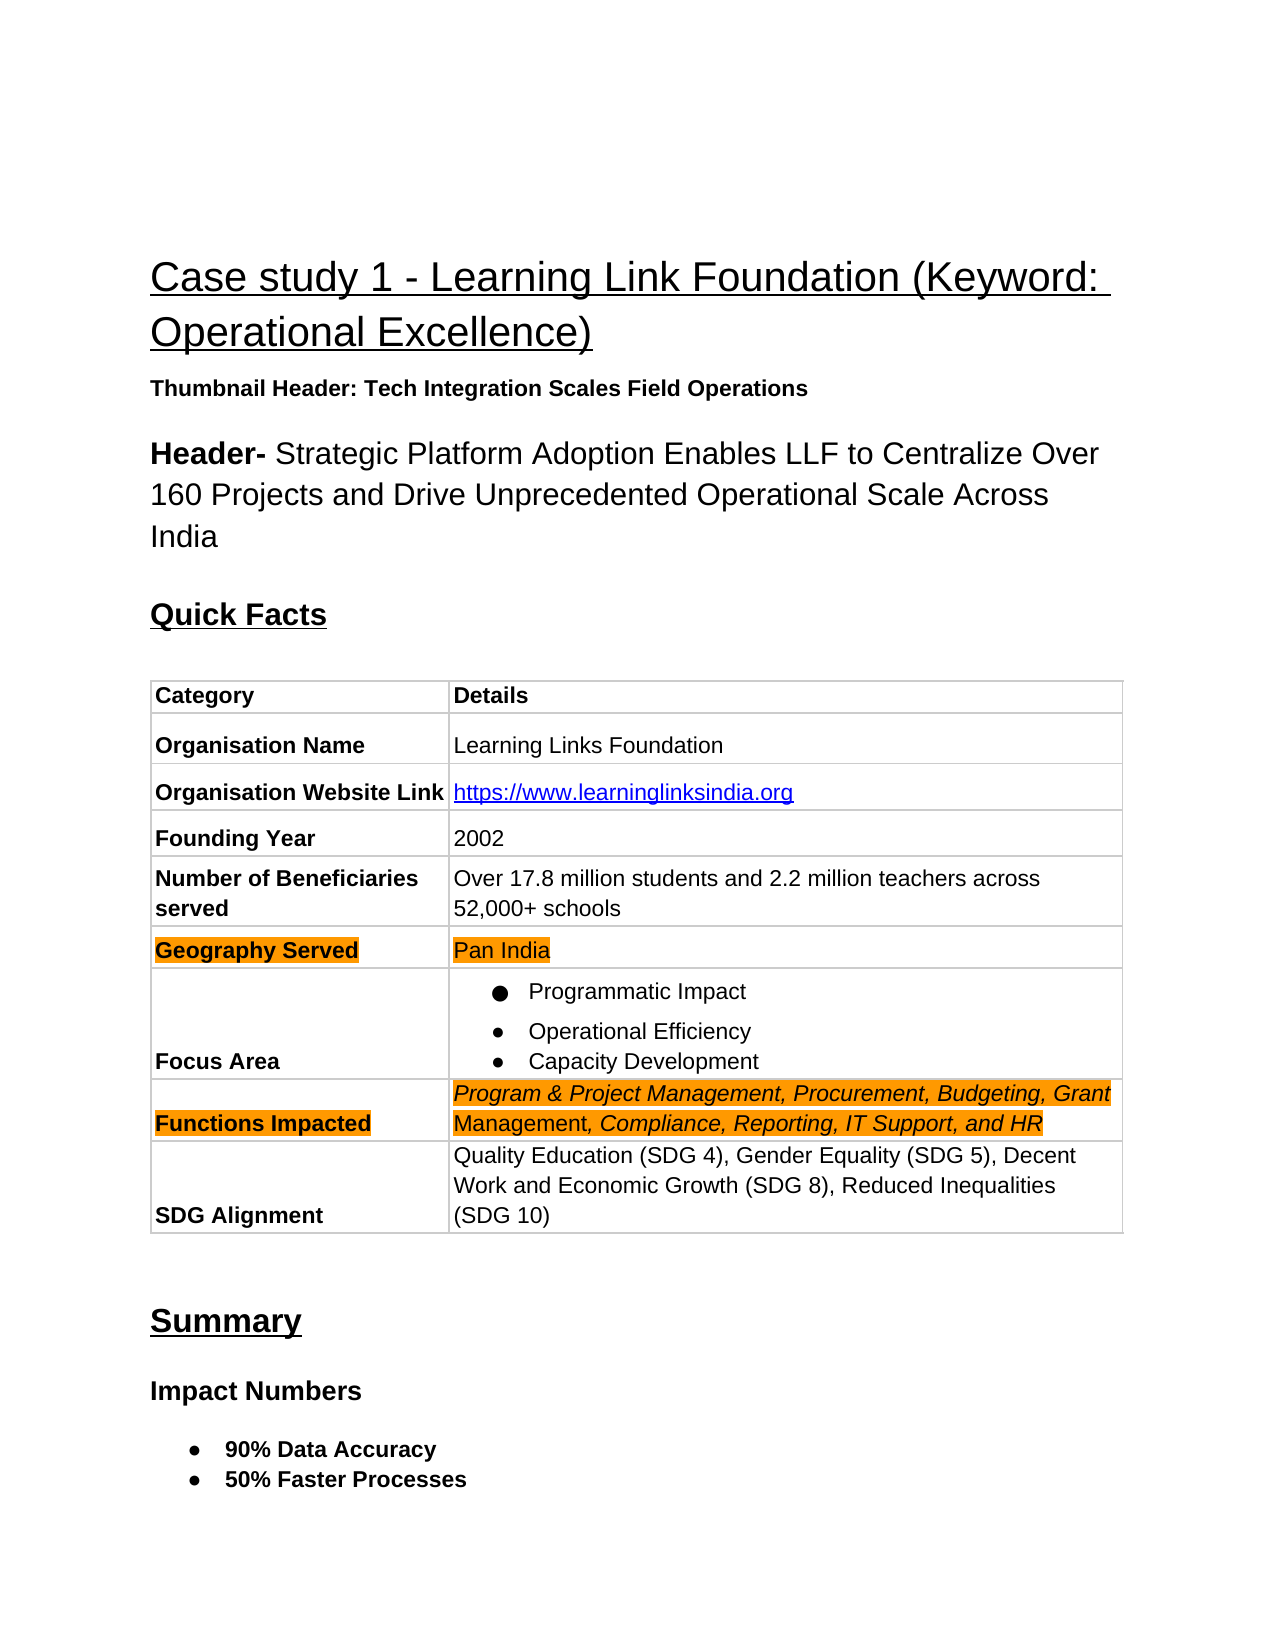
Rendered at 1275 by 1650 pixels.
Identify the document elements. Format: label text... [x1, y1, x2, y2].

table_cell Geography Served [152, 927, 448, 967]
text Thumbnail Header: Tech Integration Scales Field Operations [150, 375, 1125, 401]
text Impact Numbers [150, 1375, 1125, 1406]
list 50% Faster Processes [187, 1466, 1125, 1492]
table_cell Learning Links Foundation [450, 714, 1122, 763]
table_cell Over 17.8 million students and 2.2 million teachers across 52,000+ schools [450, 857, 1122, 925]
table_cell Quality Education (SDG 4), Gender Equality (SDG 5), Decent Work and Economic Growth (SDG 8), Reduced Inequalities (SDG 10) [450, 1142, 1122, 1232]
table_header Details [450, 682, 1122, 712]
table_cell SDG Alignment [152, 1142, 448, 1232]
table_cell Number of Beneficiaries served [152, 857, 448, 925]
table_cell https://www.learninglinksindia.org [450, 764, 1122, 809]
table_cell Functions Impacted [152, 1080, 448, 1140]
table_cell Organisation Website Link [152, 764, 448, 809]
text Header- Strategic Platform Adoption Enables LLF to Centralize Over 160 Projects and Drive Unprecedented Operational Scale Across India [150, 435, 1125, 554]
subtitle Case study 1 - Learning Link Foundation (Keyword: Operational Excellence) [150, 252, 1125, 355]
table_cell Programmatic Impact Operational Efficiency Capacity Development [450, 969, 1122, 1078]
table_cell Pan India [450, 927, 1122, 967]
table_header Category [152, 682, 448, 712]
subtitle Summary [150, 1302, 1125, 1340]
table_cell Founding Year [152, 811, 448, 855]
table_cell Organisation Name [152, 714, 448, 763]
table_cell Focus Area [152, 969, 448, 1078]
table_cell 2002 [450, 811, 1122, 855]
subtitle Quick Facts [150, 596, 1125, 632]
table_cell Program & Project Management, Procurement, Budgeting, Grant Management, Compliance, Reporting, IT Support, and HR [450, 1080, 1122, 1140]
list 90% Data Accuracy [187, 1436, 1125, 1462]
